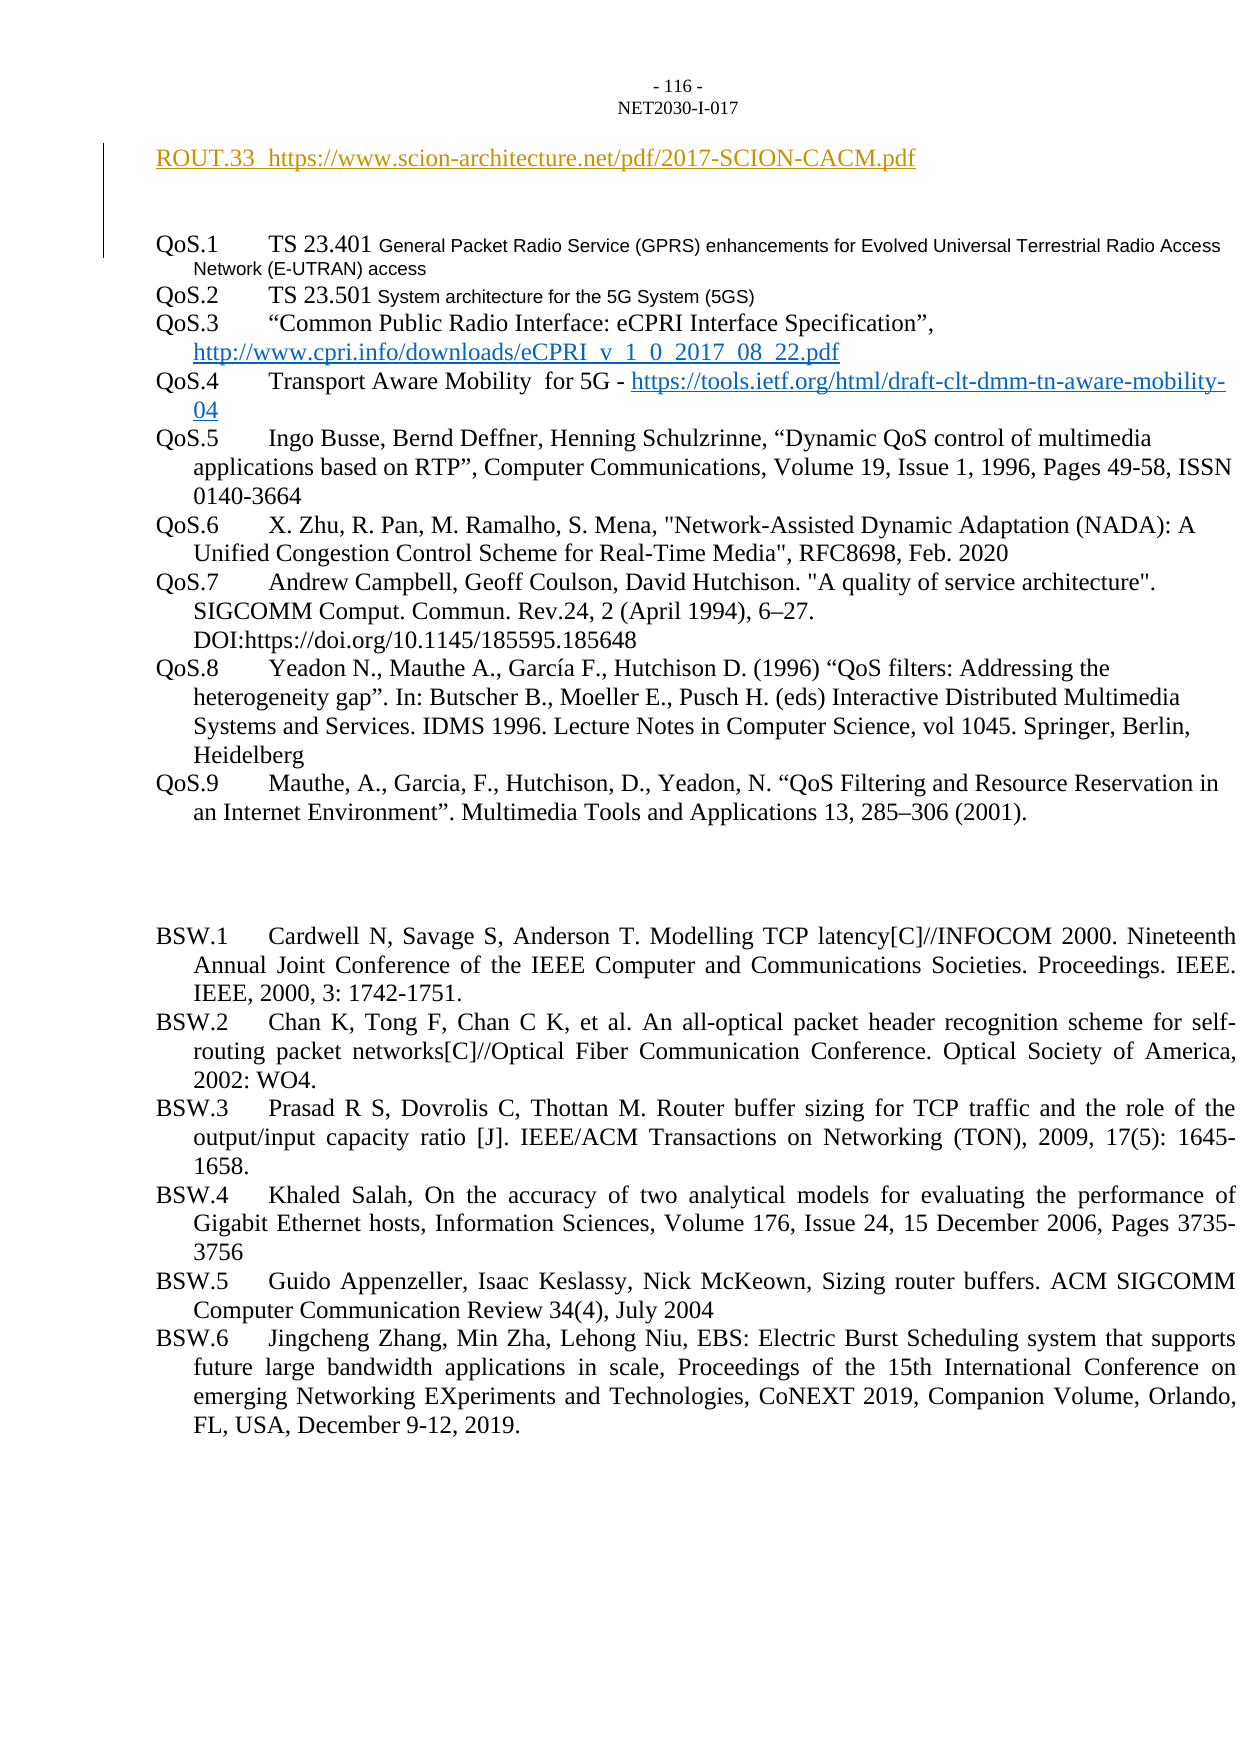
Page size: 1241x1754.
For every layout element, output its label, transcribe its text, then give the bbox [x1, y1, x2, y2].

list Khaled Salah, On the accuracy of two analytical models for evaluating the performance of Gigabit Ethernet hosts, Information Sciences, Volume 176, Issue 24, 15 December 2006, Pages 3735-3756 [156, 1180, 1237, 1266]
list TS 23.401 General Packet Radio Service (GPRS) enhancements for Evolved Universal Terrestrial Radio Access Network (E-UTRAN) access [156, 229, 1237, 280]
list X. Zhu, R. Pan, M. Ramalho, S. Mena, "Network-Assisted Dynamic Adaptation (NADA): A Unified Congestion Control Scheme for Real-Time Media", RFC8698, Feb. 2020 [156, 510, 1237, 567]
list Transport Aware Mobility for 5G - https://tools.ietf.org/html/draft-clt-dmm-tn-aware-mobility-04 [156, 366, 1237, 423]
list Mauthe, A., Garcia, F., Hutchison, D., Yeadon, N. “QoS Filtering and Resource Reservation in an Internet Environment”. Multimedia Tools and Applications 13, 285–306 (2001). [156, 768, 1237, 826]
list Yeadon N., Mauthe A., García F., Hutchison D. (1996) “QoS filters: Addressing the heterogeneity gap”. In: Butscher B., Moeller E., Pusch H. (eds) Interactive Distributed Multimedia Systems and Services. IDMS 1996. Lecture Notes in Computer Science, vol 1045. Springer, Berlin, Heidelberg [156, 653, 1237, 768]
list Prasad R S, Dovrolis C, Thottan M. Router buffer sizing for TCP traffic and the role of the output/input capacity ratio [J]. IEEE/ACM Transactions on Networking (TON), 2009, 17(5): 1645-1658. [156, 1093, 1237, 1180]
list Andrew Campbell, Geoff Coulson, David Hutchison. "A quality of service architecture". SIGCOMM Comput. Commun. Rev.24, 2 (April 1994), 6–27. DOI:https://doi.org/10.1145/185595.185648 [156, 567, 1237, 653]
list Chan K, Tong F, Chan C K, et al. An all-optical packet header recognition scheme for self-routing packet networks[C]//Optical Fiber Communication Conference. Optical Society of America, 2002: WO4. [156, 1007, 1237, 1093]
list TS 23.501 System architecture for the 5G System (5GS) [156, 280, 1237, 308]
list Jingcheng Zhang, Min Zha, Lehong Niu, EBS: Electric Burst Scheduling system that supports future large bandwidth applications in scale, Proceedings of the 15th International Conference on emerging Networking EXperiments and Technologies, CoNEXT 2019, Companion Volume, Orlando, FL, USA, December 9-12, 2019. [156, 1323, 1237, 1438]
list Cardwell N, Savage S, Anderson T. Modelling TCP latency[C]//INFOCOM 2000. Nineteenth Annual Joint Conference of the IEEE Computer and Communications Societies. Proceedings. IEEE. IEEE, 2000, 3: 1742-1751. [156, 921, 1237, 1007]
list Ingo Busse, Bernd Deffner, Henning Schulzrinne, “Dynamic QoS control of multimedia applications based on RTP”, Computer Communications, Volume 19, Issue 1, 1996, Pages 49-58, ISSN 0140-3664 [156, 423, 1237, 510]
list Guido Appenzeller, Isaac Keslassy, Nick McKeown, Sizing router buffers. ACM SIGCOMM Computer Communication Review 34(4), July 2004 [156, 1266, 1237, 1323]
list “Common Public Radio Interface: eCPRI Interface Specification”, http://www.cpri.info/downloads/eCPRI_v_1_0_2017_08_22.pdf [156, 308, 1237, 366]
